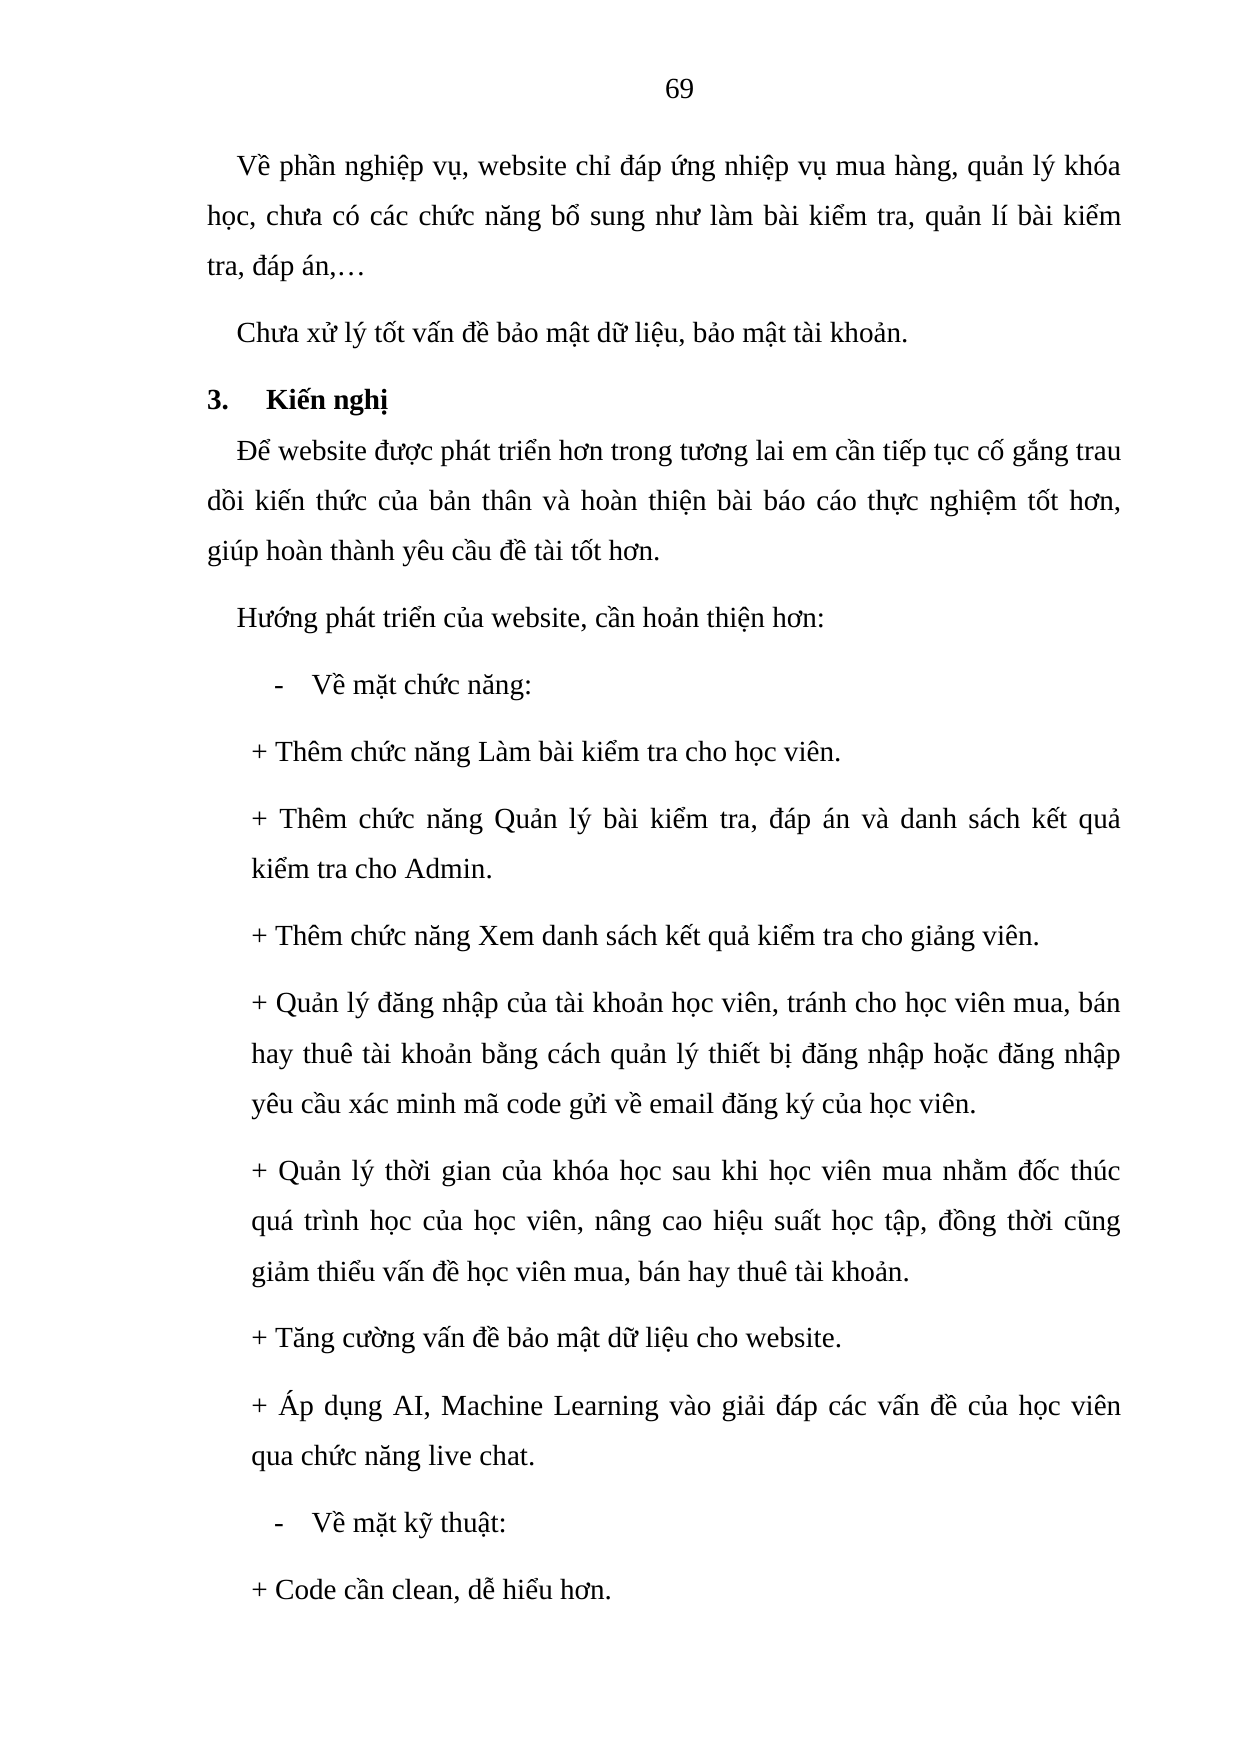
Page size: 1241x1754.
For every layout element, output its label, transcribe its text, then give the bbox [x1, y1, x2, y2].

text + Thêm chức năng Làm bài kiểm tra cho học viên. [251, 734, 1122, 768]
text Về phần nghiệp vụ, website chỉ đáp ứng nhiệp vụ mua hàng, quản lý khóa học, chưa có các chức năng bổ sung như làm bài kiểm tra, quản lí bài kiểm tra, đáp án,… [207, 148, 1122, 282]
text Để website được phát triển hơn trong tương lai em cần tiếp tục cố gắng trau dồi kiến thức của bản thân và hoàn thiện bài báo cáo thực nghiệm tốt hơn, giúp hoàn thành yêu cầu đề tài tốt hơn. [207, 433, 1122, 567]
text + Áp dụng AI, Machine Learning vào giải đáp các vấn đề của học viên qua chức năng live chat. [251, 1388, 1122, 1471]
text Chưa xử lý tốt vấn đề bảo mật dữ liệu, bảo mật tài khoản. [207, 315, 1122, 349]
text + Thêm chức năng Xem danh sách kết quả kiểm tra cho giảng viên. [251, 918, 1122, 952]
list Về mặt kỹ thuật: [274, 1505, 1122, 1538]
list Về mặt chức năng: [274, 667, 1122, 701]
text + Tăng cường vấn đề bảo mật dữ liệu cho website. [251, 1321, 1122, 1354]
text + Quản lý đăng nhập của tài khoản học viên, tránh cho học viên mua, bán hay thuê tài khoản bằng cách quản lý thiết bị đăng nhập hoặc đăng nhập yêu cầu xác minh mã code gửi về email đăng ký của học viên. [251, 985, 1122, 1119]
subtitle Kiến nghị [207, 382, 1122, 416]
text + Thêm chức năng Quản lý bài kiểm tra, đáp án và danh sách kết quả kiểm tra cho Admin. [251, 801, 1122, 885]
text Hướng phát triển của website, cần hoản thiện hơn: [207, 600, 1122, 634]
text + Code cần clean, dễ hiểu hơn. [251, 1572, 1122, 1605]
text + Quản lý thời gian của khóa học sau khi học viên mua nhằm đốc thúc quá trình học của học viên, nâng cao hiệu suất học tập, đồng thời cũng giảm thiểu vấn đề học viên mua, bán hay thuê tài khoản. [251, 1153, 1122, 1287]
